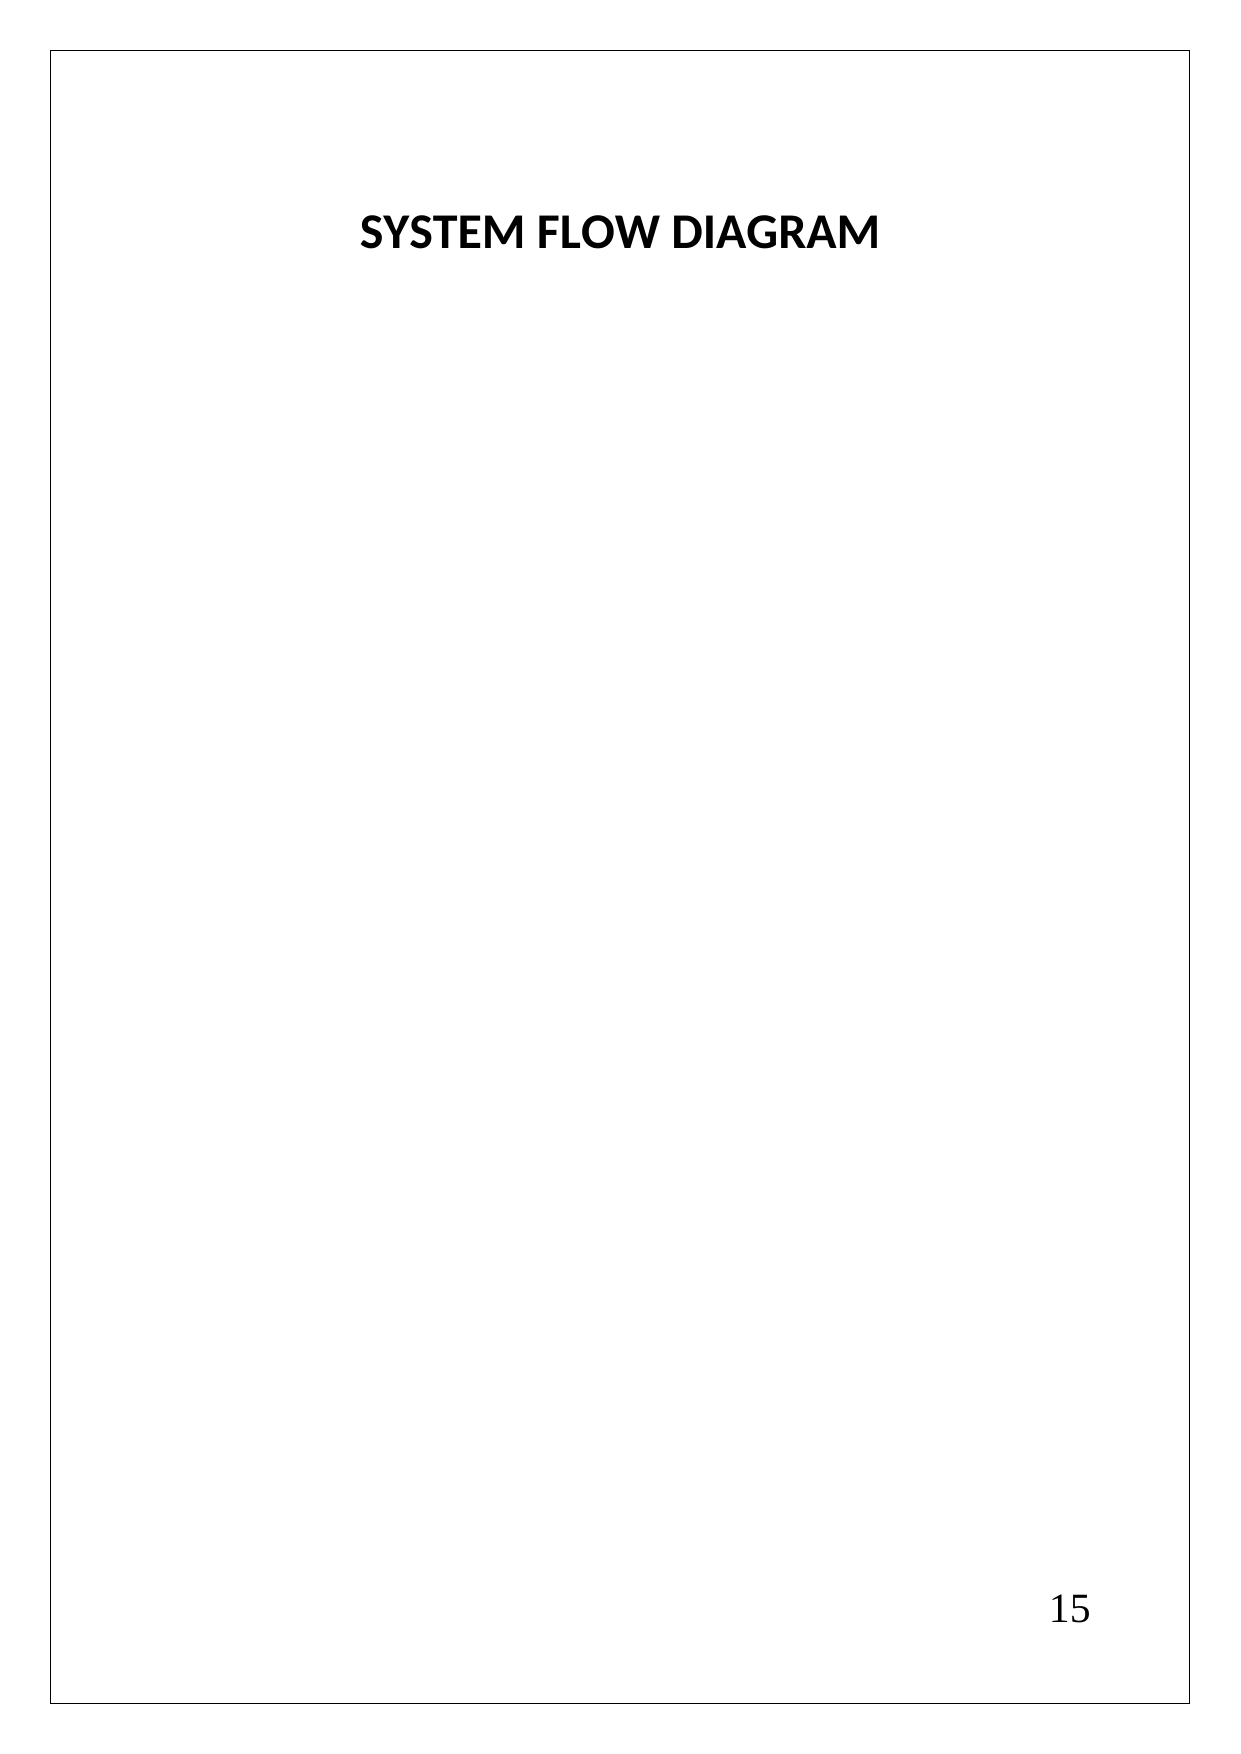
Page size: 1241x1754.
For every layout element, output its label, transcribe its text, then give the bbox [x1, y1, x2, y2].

text SYSTEM FLOW DIAGRAM [150, 200, 1090, 261]
